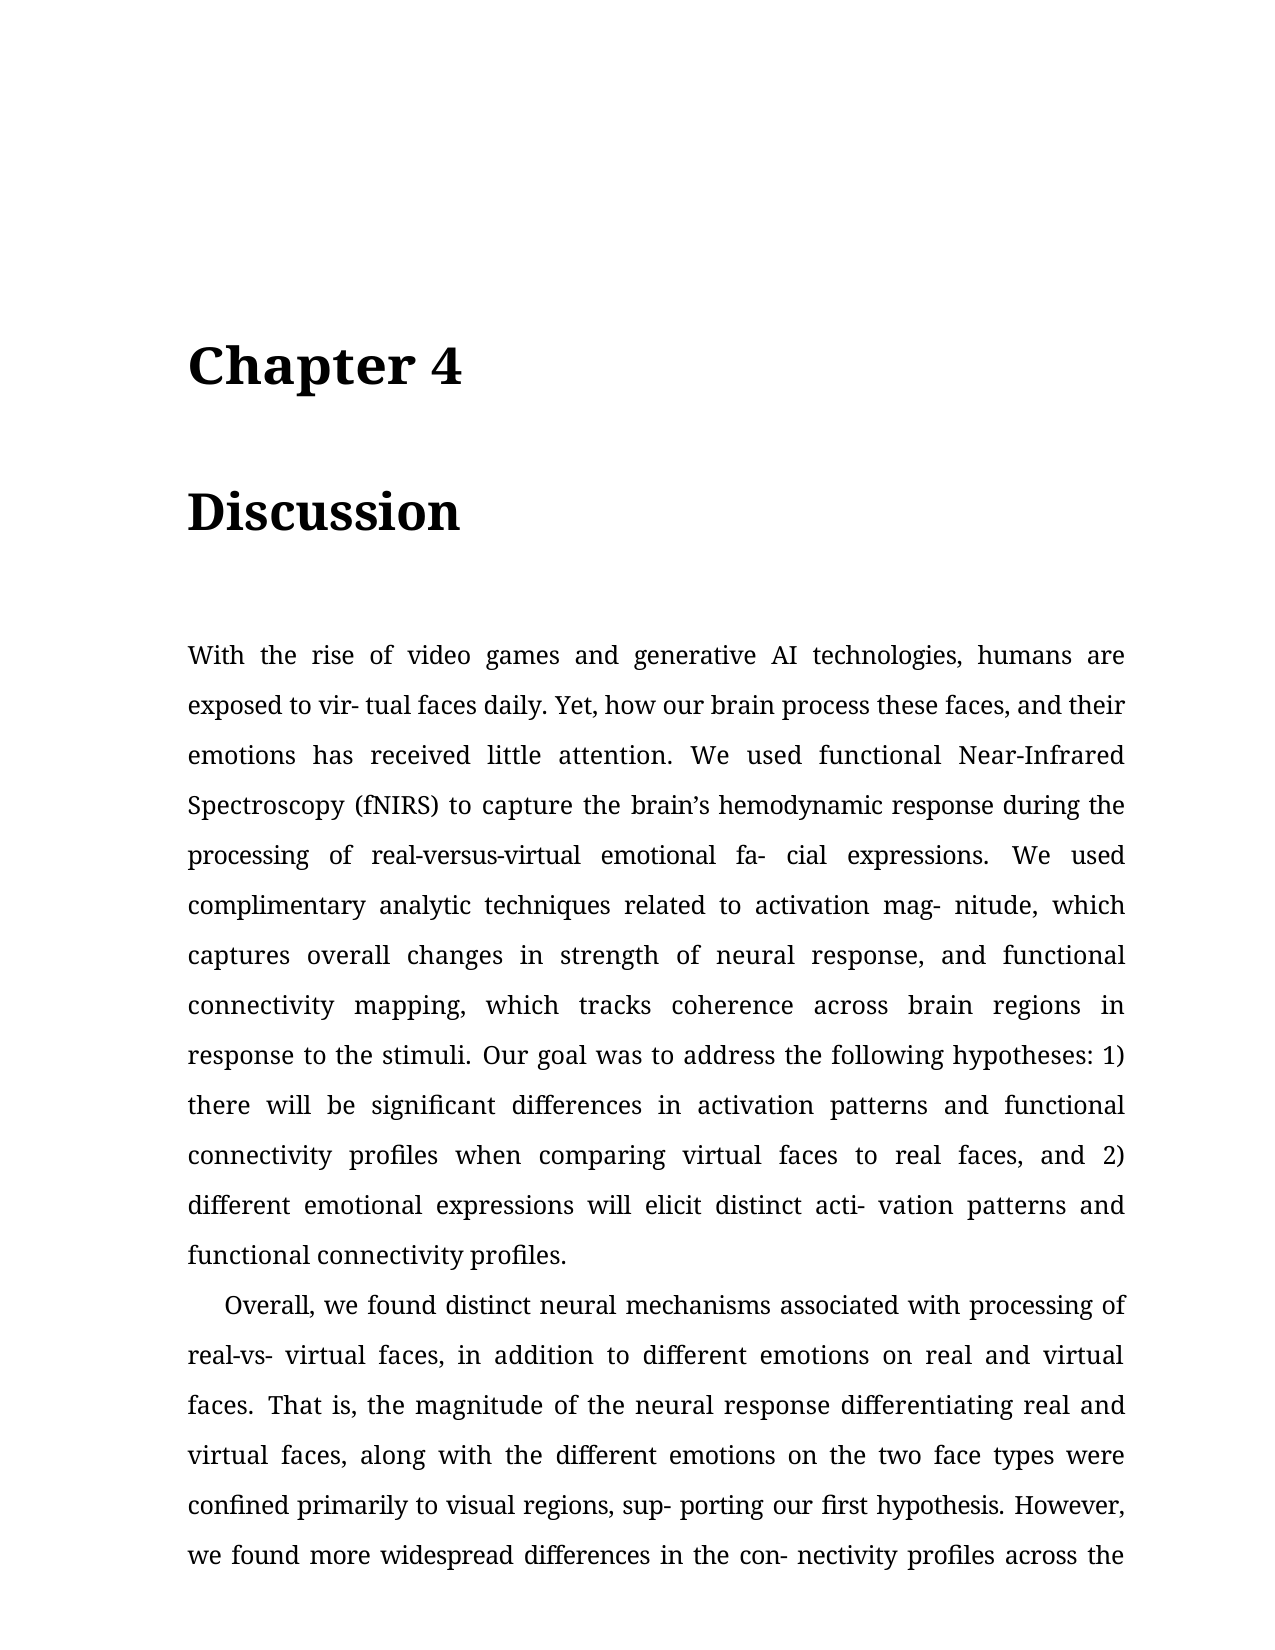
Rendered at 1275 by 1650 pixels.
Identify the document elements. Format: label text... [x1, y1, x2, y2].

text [187, 1288, 1125, 1572]
text With the rise of video games and generative AI technologies, humans are exposed to vir- tual faces daily. Yet, how our brain process these faces, and their emotions has received little attention. We used functional Near-Infrared Spectroscopy (fNIRS) to capture the brain’s hemodynamic response during the processing of real-versus-virtual emotional fa- cial expressions. We used complimentary analytic techniques related to activation mag- nitude, which captures overall changes in strength of neural response, and functional connectivity mapping, which tracks coherence across brain regions in response to the stimuli. Our goal was to address the following hypotheses: 1) there will be significant differences in activation patterns and functional connectivity profiles when comparing virtual faces to real faces, and 2) different emotional expressions will elicit distinct acti- vation patterns and functional connectivity profiles. [187, 637, 1125, 1271]
subtitle Chapter 4 Discussion [187, 330, 621, 545]
